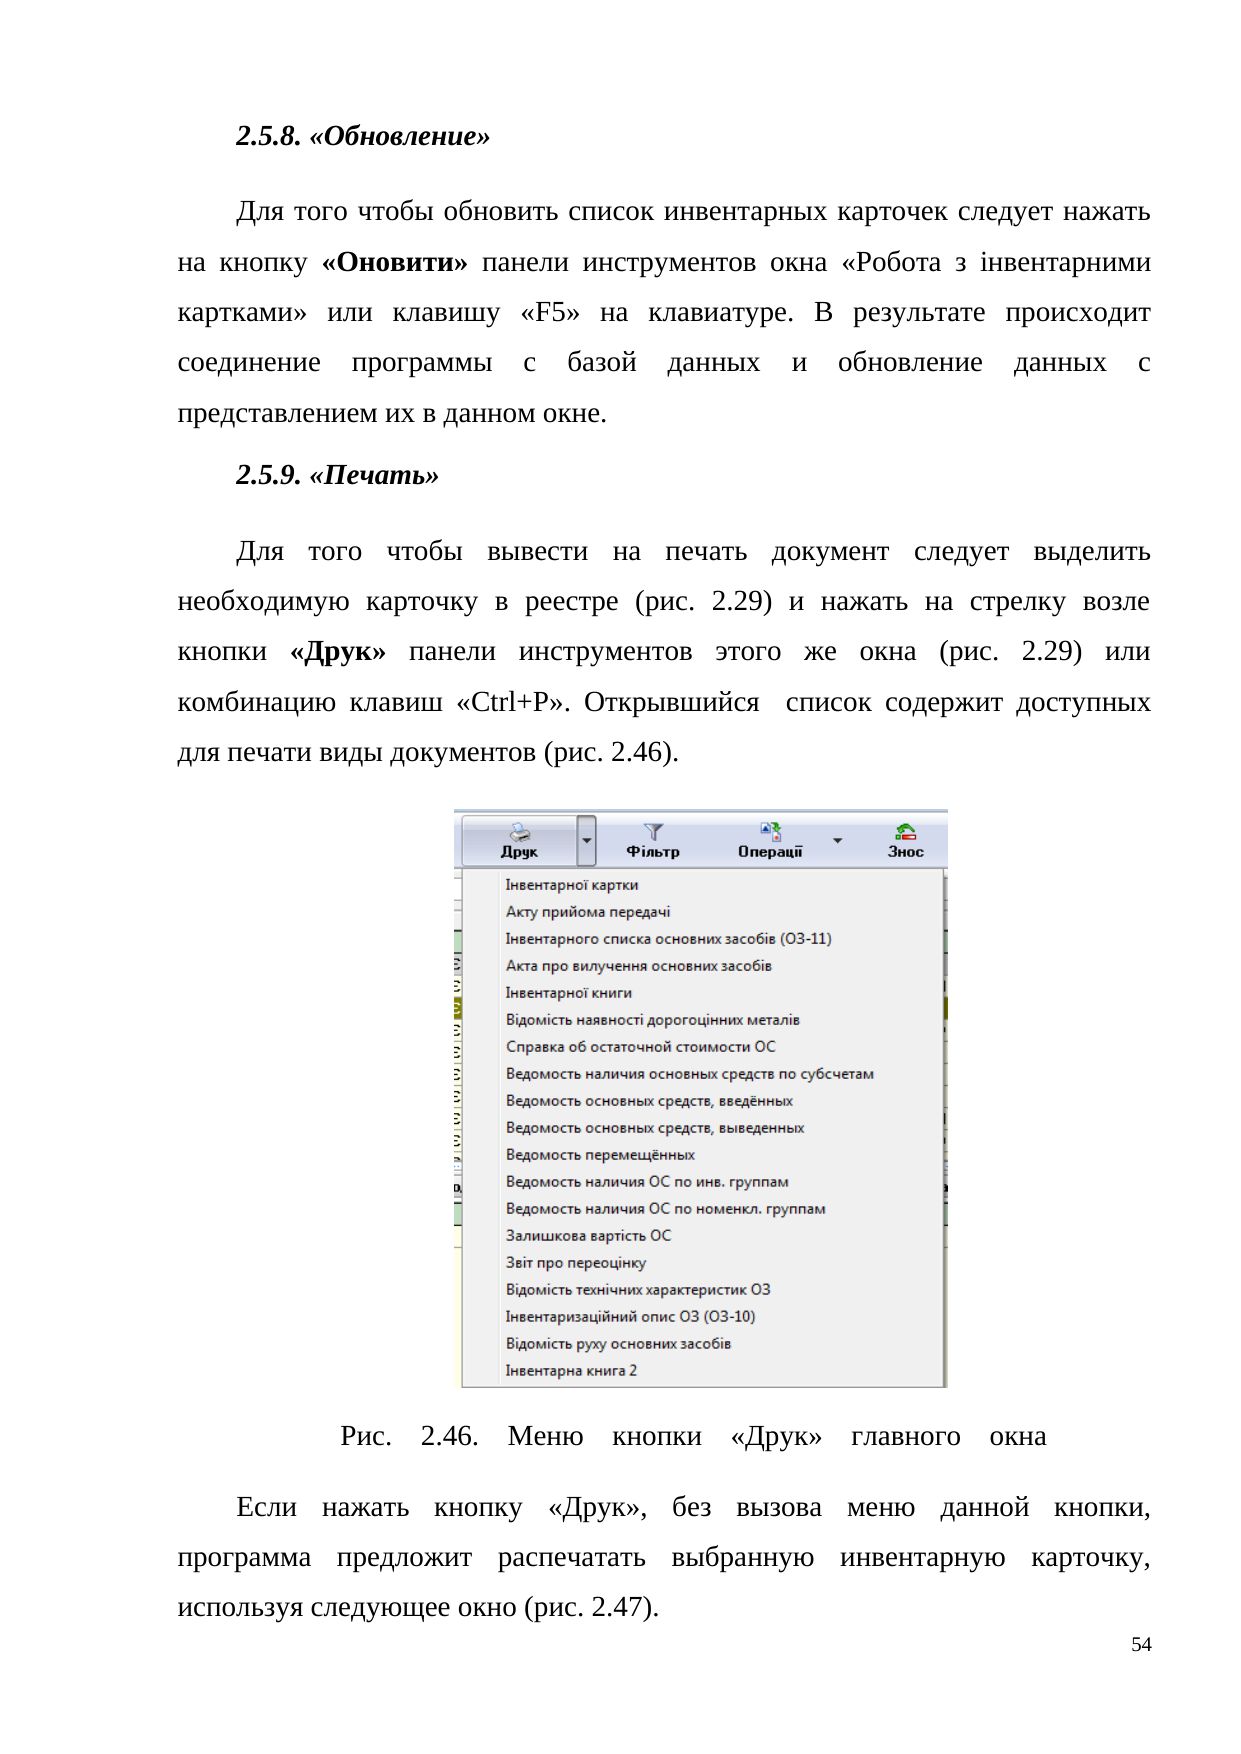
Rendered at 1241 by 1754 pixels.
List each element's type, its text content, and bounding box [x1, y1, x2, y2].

text Если нажать кнопку «Друк», без вызова меню данной кнопки, программа предложит распечатать выбранную инвентарную карточку, используя следующее окно (рис. 2.47). [177, 1489, 1152, 1623]
subtitle 2.5.8. «Обновление» [177, 118, 1152, 152]
picture [454, 809, 948, 1388]
subtitle 2.5.9. «Печать» [177, 457, 1152, 491]
text Для того чтобы вывести на печать документ следует выделить необходимую карточку в реестре (рис. 2.29) и нажать на стрелку возле кнопки «Друк» панели инструментов этого же окна (рис. 2.29) или комбинацию клавиш «Ctrl+P». Открывшийся список содержит доступных для печати виды документов (рис. 2.46). [177, 533, 1152, 768]
text Для того чтобы обновить список инвентарных карточек следует нажать на кнопку «Оновити» панели инструментов окна «Робота з інвентарними картками» или клавишу «F5» на клавиатуре. В результате происходит соединение программы с базой данных и обновление данных с представлением их в данном окне. [177, 193, 1152, 428]
